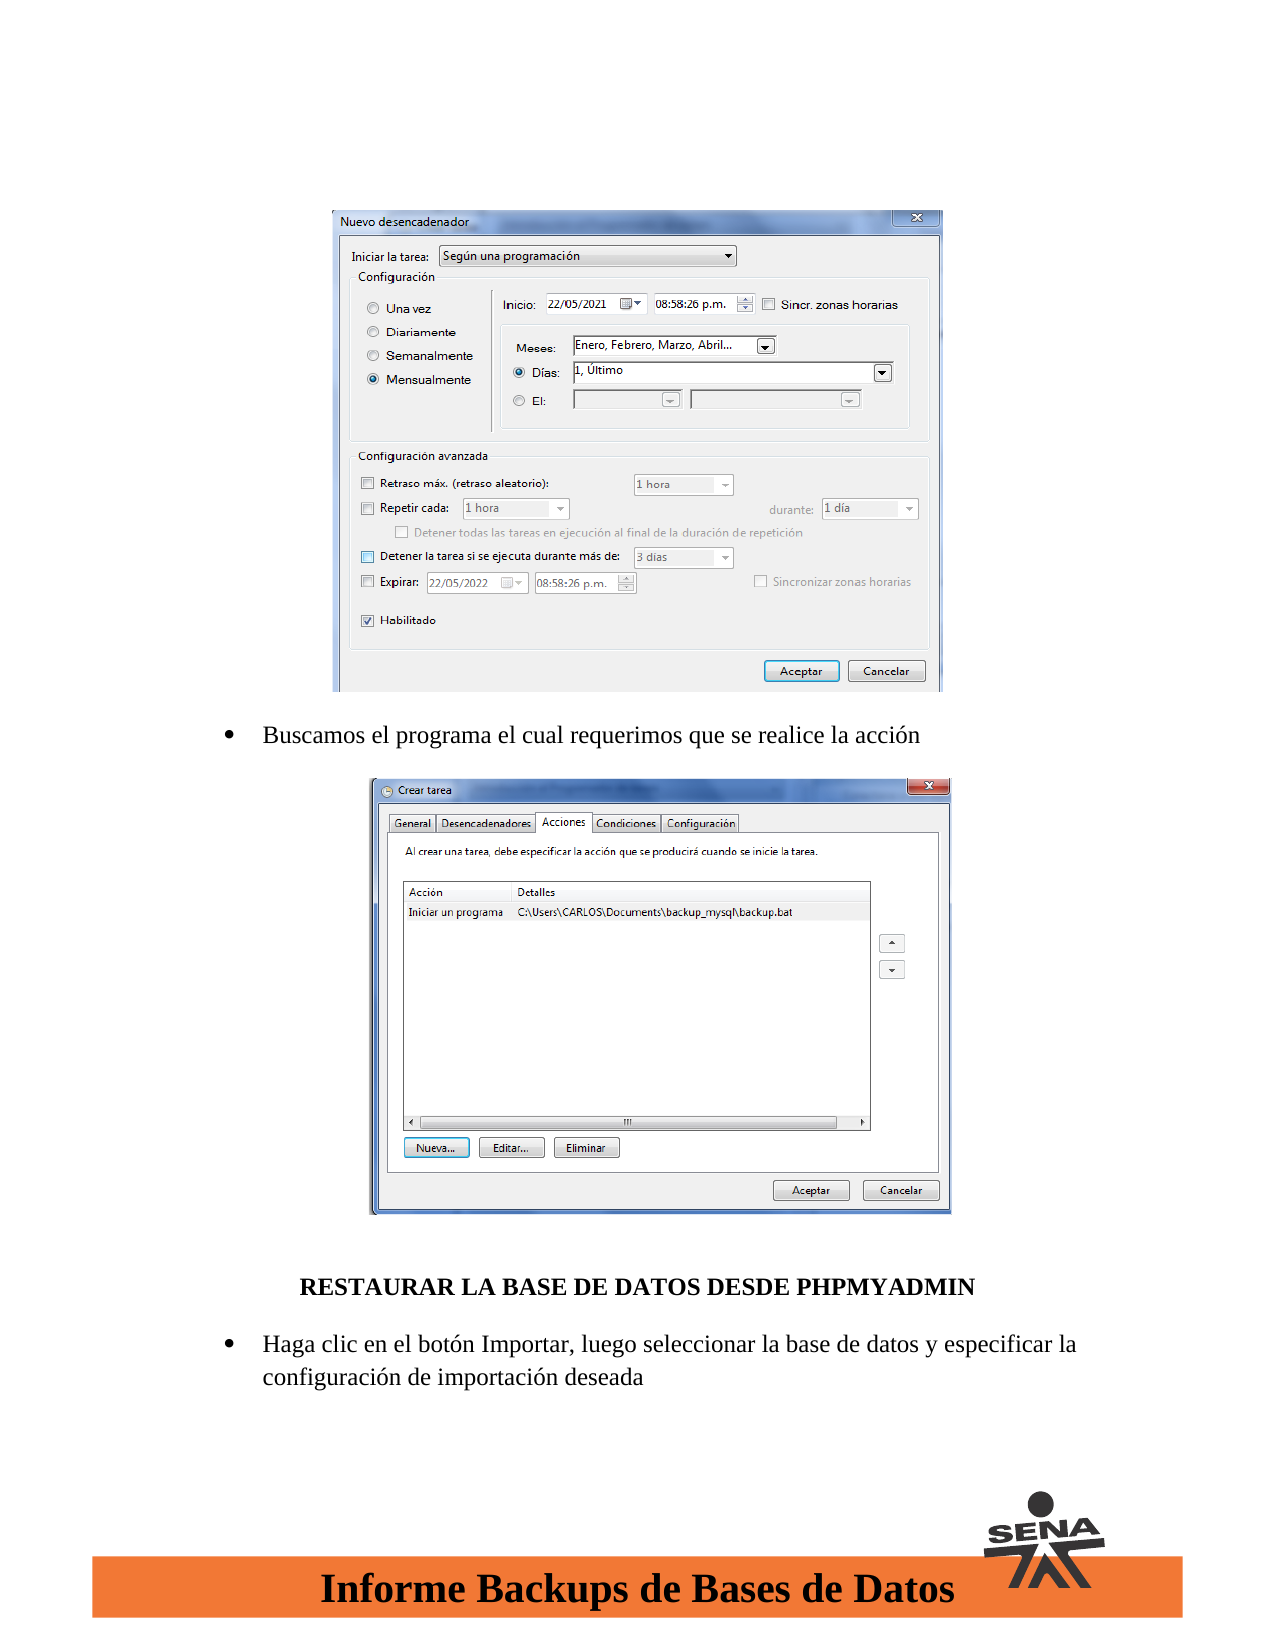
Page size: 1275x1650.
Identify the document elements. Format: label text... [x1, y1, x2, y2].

picture [368, 778, 952, 1215]
list Buscamos el programa el cual requerimos que se realice la acción [225, 720, 1087, 748]
picture [332, 210, 943, 692]
text RESTAURAR LA BASE DE DATOS DESDE PHPMYADMIN [187, 1272, 1087, 1301]
list Haga clic en el botón Importar, luego seleccionar la base de datos y especificar la configuración de importación deseada [225, 1329, 1087, 1391]
